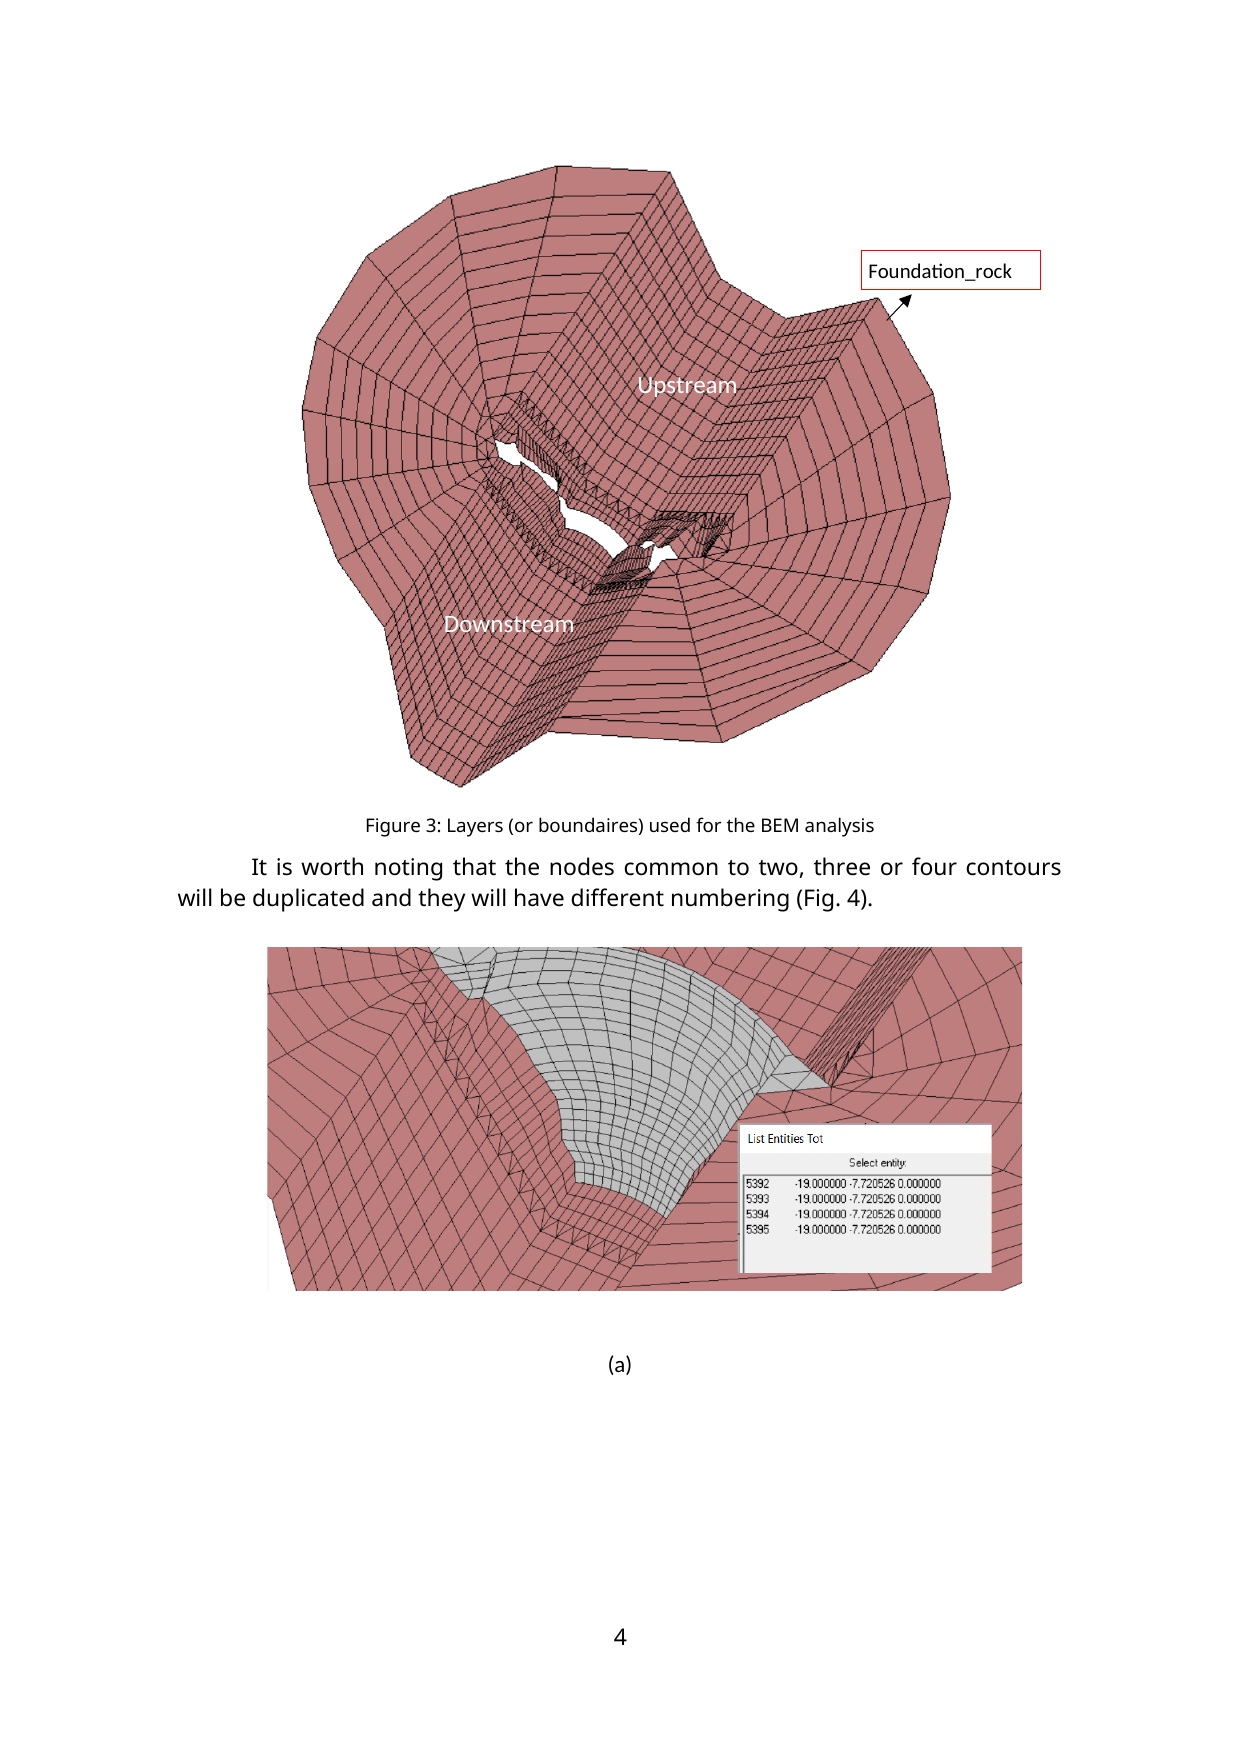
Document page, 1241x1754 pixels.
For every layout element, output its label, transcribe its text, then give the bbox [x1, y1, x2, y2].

picture [267, 947, 1023, 1291]
picture [285, 153, 955, 794]
table_cell Figure 3: Layers (or boundaires) used for the BEM analysis [177, 806, 1062, 850]
text It is worth noting that the nodes common to two, three or four contours will be duplicated and they will have different numbering (Fig. 4). [177, 850, 1063, 913]
table_cell [177, 148, 1062, 806]
table_header (a) [177, 944, 1062, 1378]
picture [862, 251, 955, 289]
